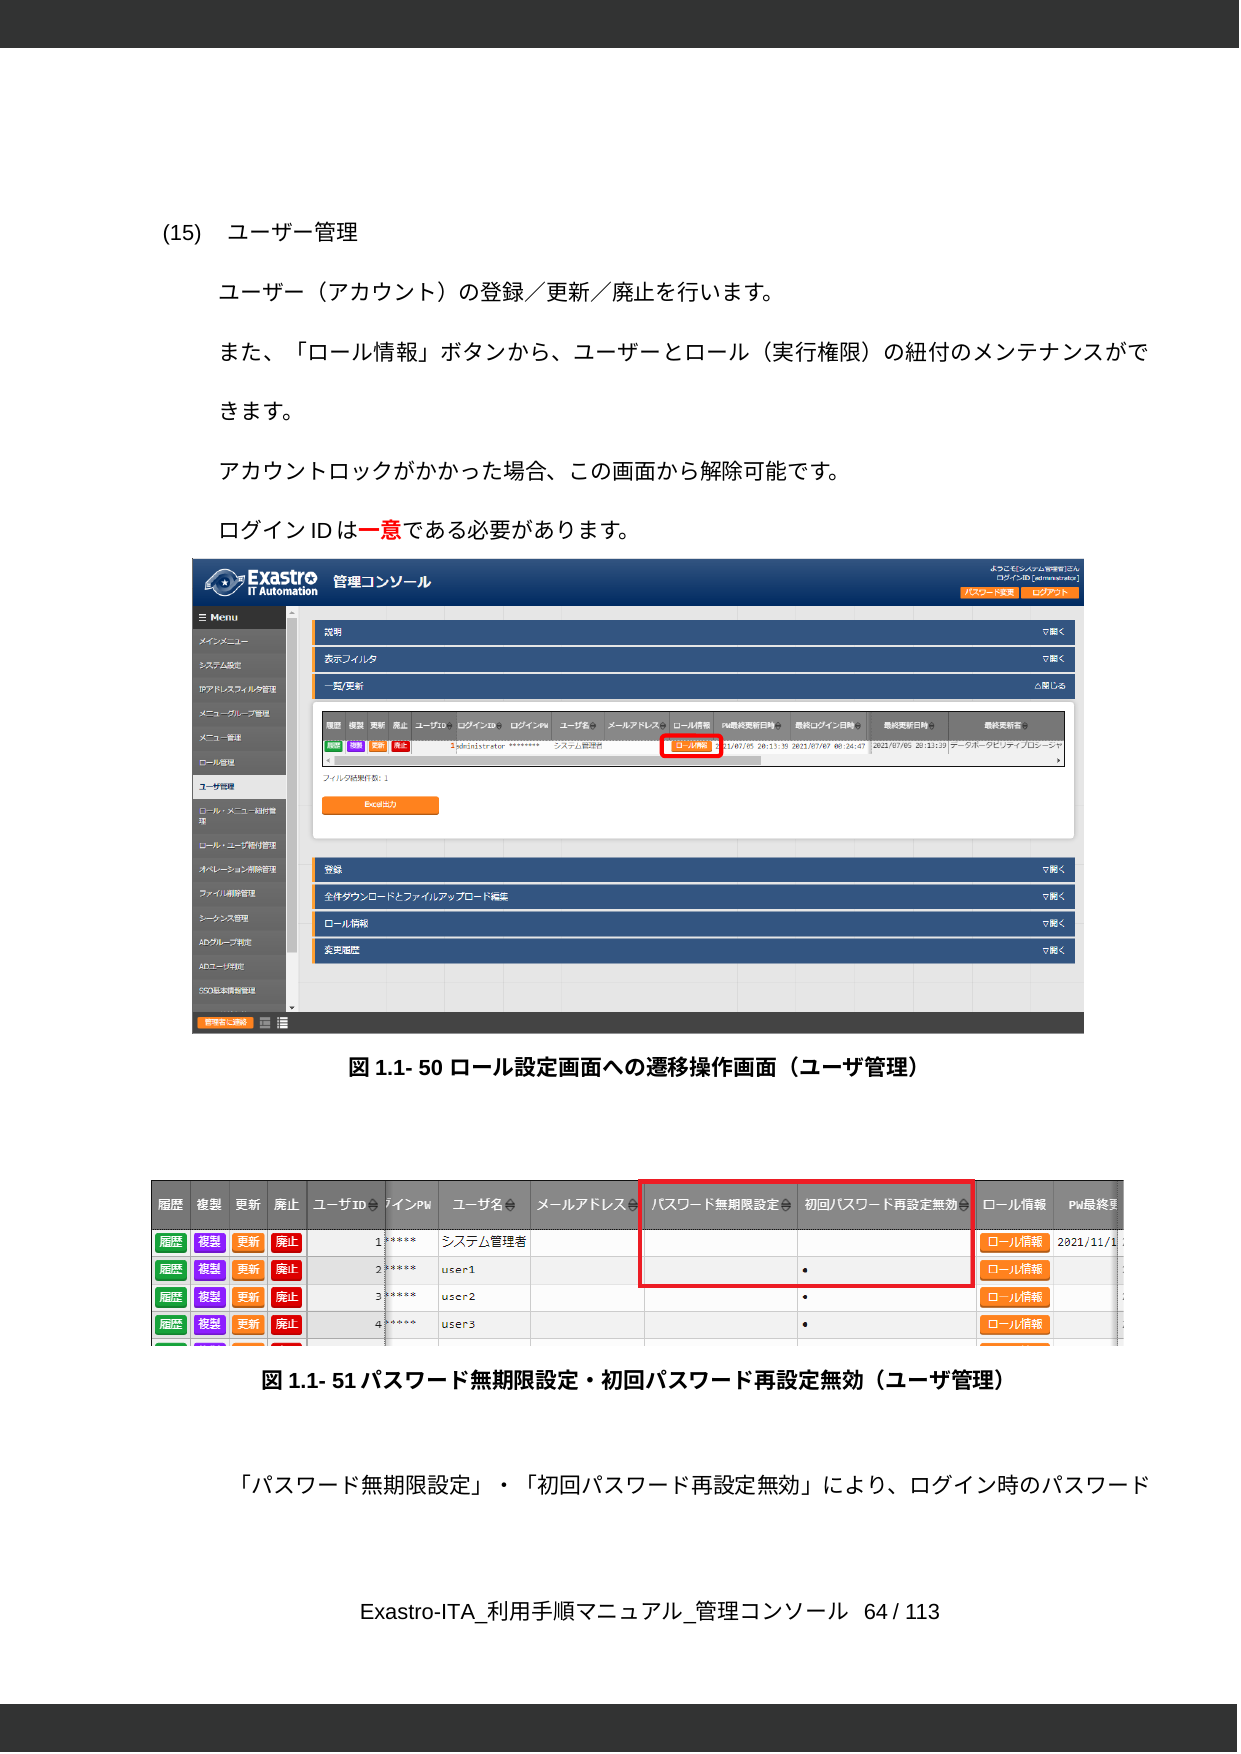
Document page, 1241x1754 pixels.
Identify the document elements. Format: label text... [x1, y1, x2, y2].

text 図 1.1- 51パスワード無期限設定・初回パスワード再設定無効（ユーザ管理） [148, 1349, 1130, 1409]
picture [0, 1704, 1237, 1752]
text アカウントロックがかかった場合、この画面から解除可能です。 [218, 440, 1152, 499]
subtitle ユーザー管理 [162, 201, 1152, 261]
text 図 1.1- 50 ロール設定画面への遷移操作画面（ユーザ管理） [148, 1036, 1130, 1095]
picture [147, 1174, 1124, 1346]
text ユーザー（アカウント）の登録／更新／廃止を行います。 [218, 261, 1152, 321]
picture [0, 0, 1239, 48]
text また、「ロール情報」ボタンから、ユーザーとロール（実行権限）の紐付のメンテナンスができます。 [218, 321, 1152, 440]
picture [192, 558, 1084, 1034]
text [229, 1454, 1152, 1514]
text ログインIDは一意である必要があります。 [218, 499, 1152, 559]
